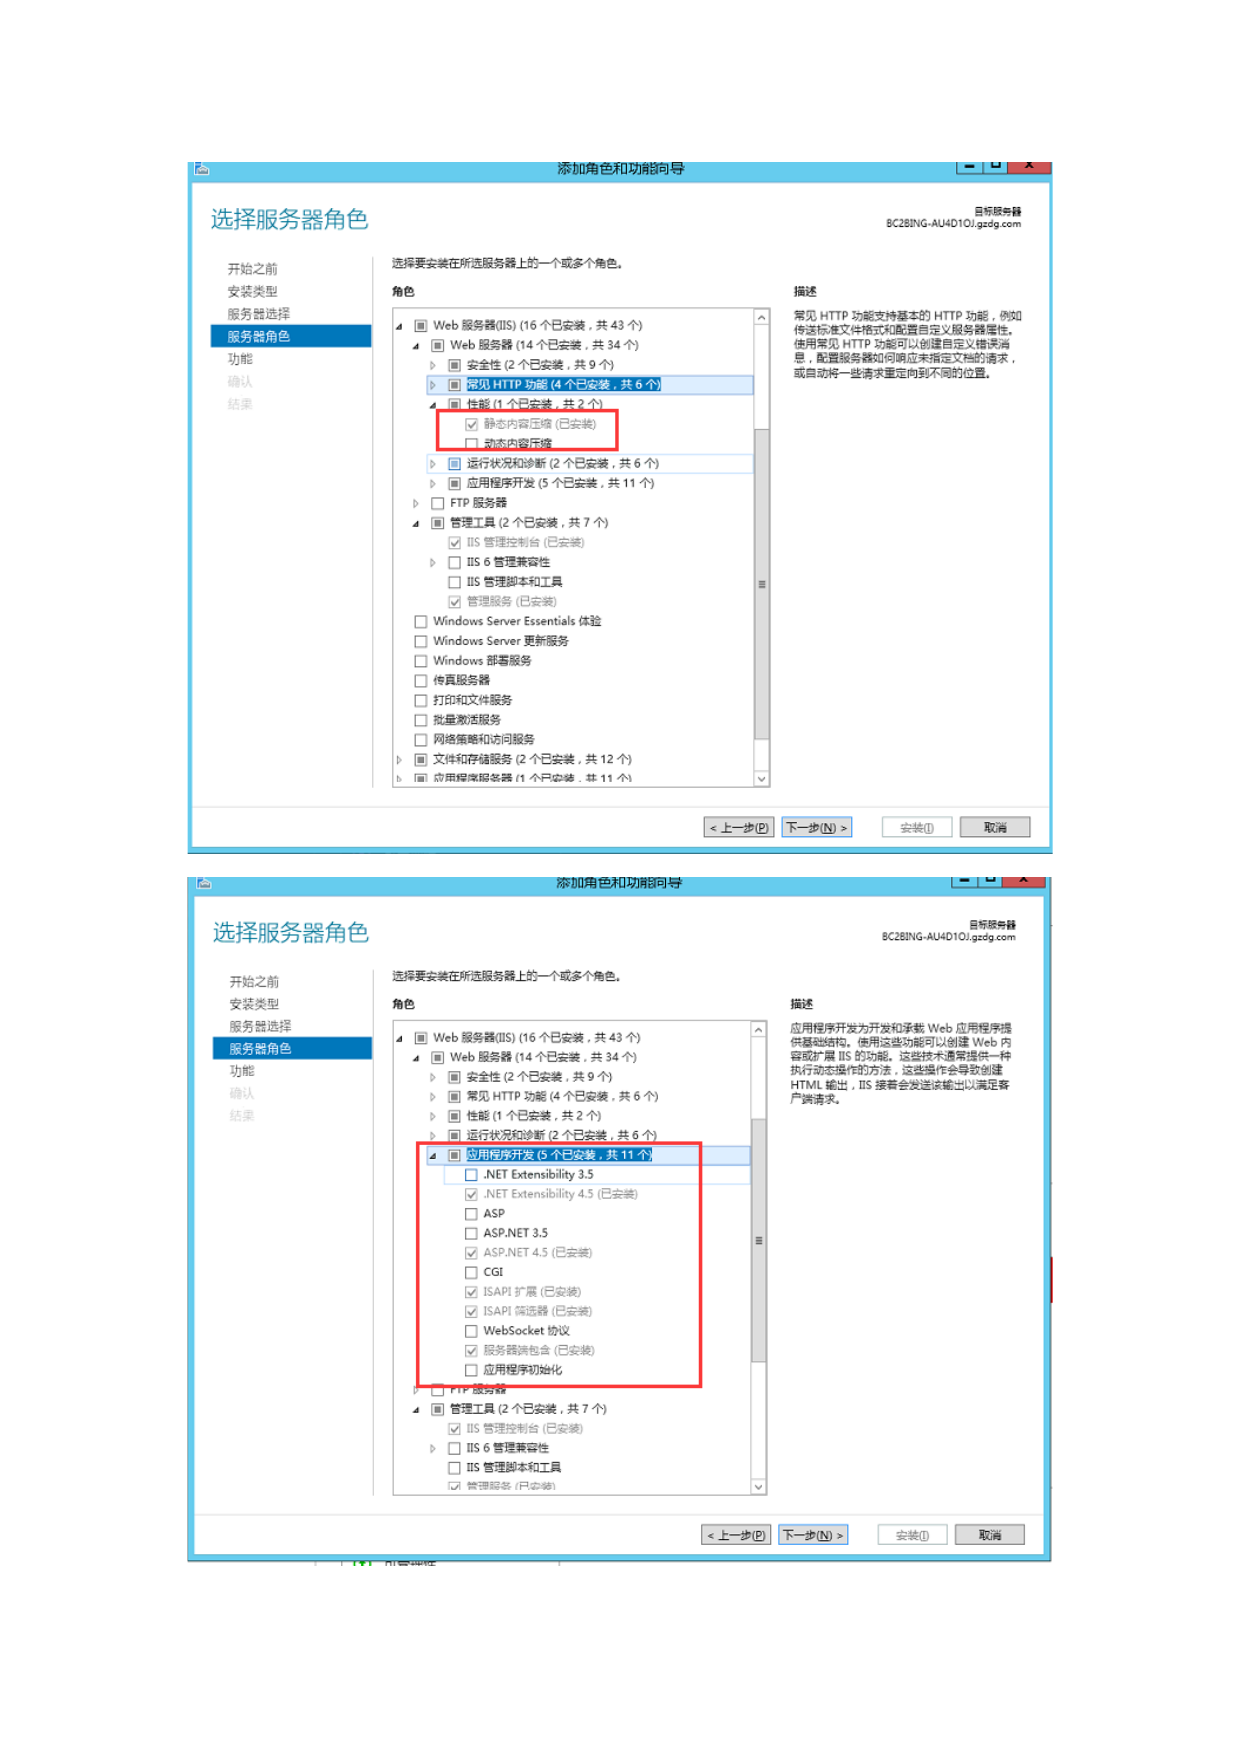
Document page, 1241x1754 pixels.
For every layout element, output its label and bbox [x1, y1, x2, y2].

picture [187, 162, 1053, 854]
picture [187, 877, 1053, 1566]
